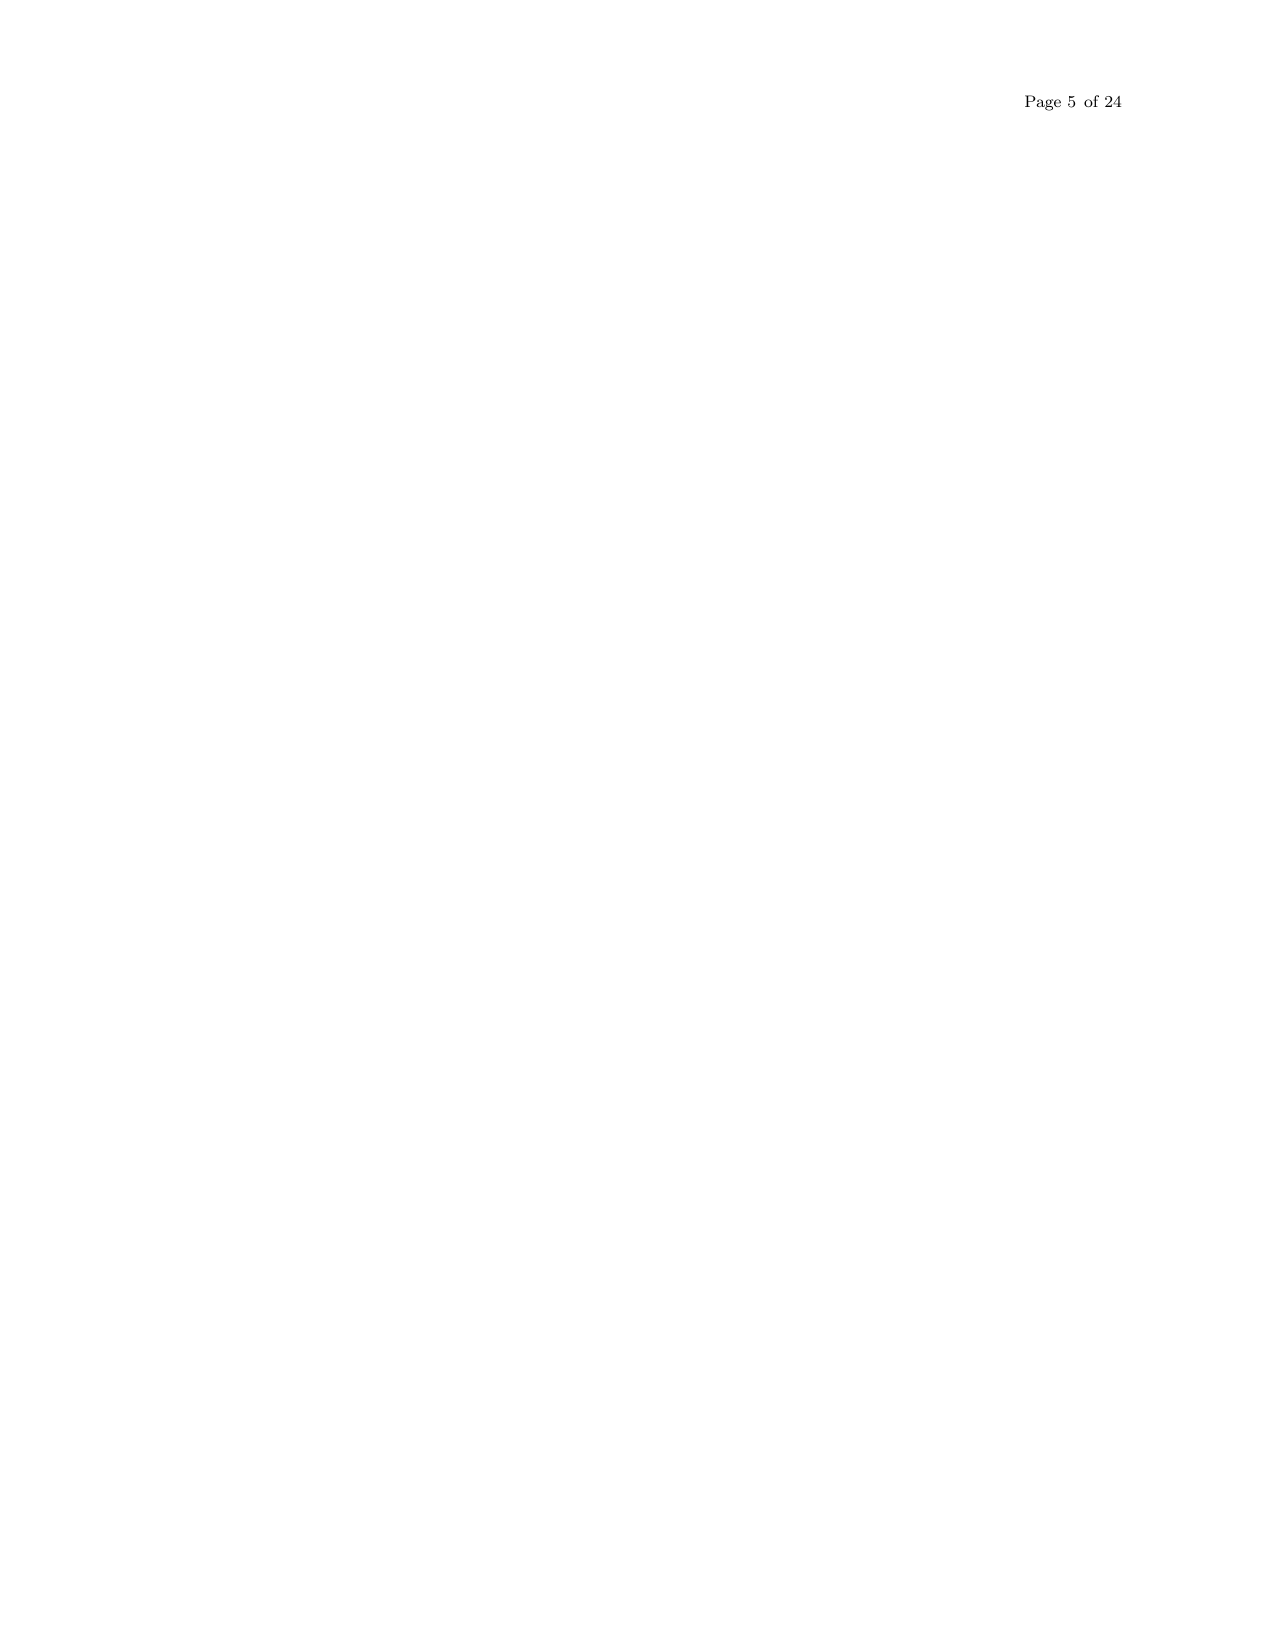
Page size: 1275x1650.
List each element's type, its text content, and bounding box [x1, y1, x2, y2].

text Page 5 of 24 [1024, 93, 1264, 111]
